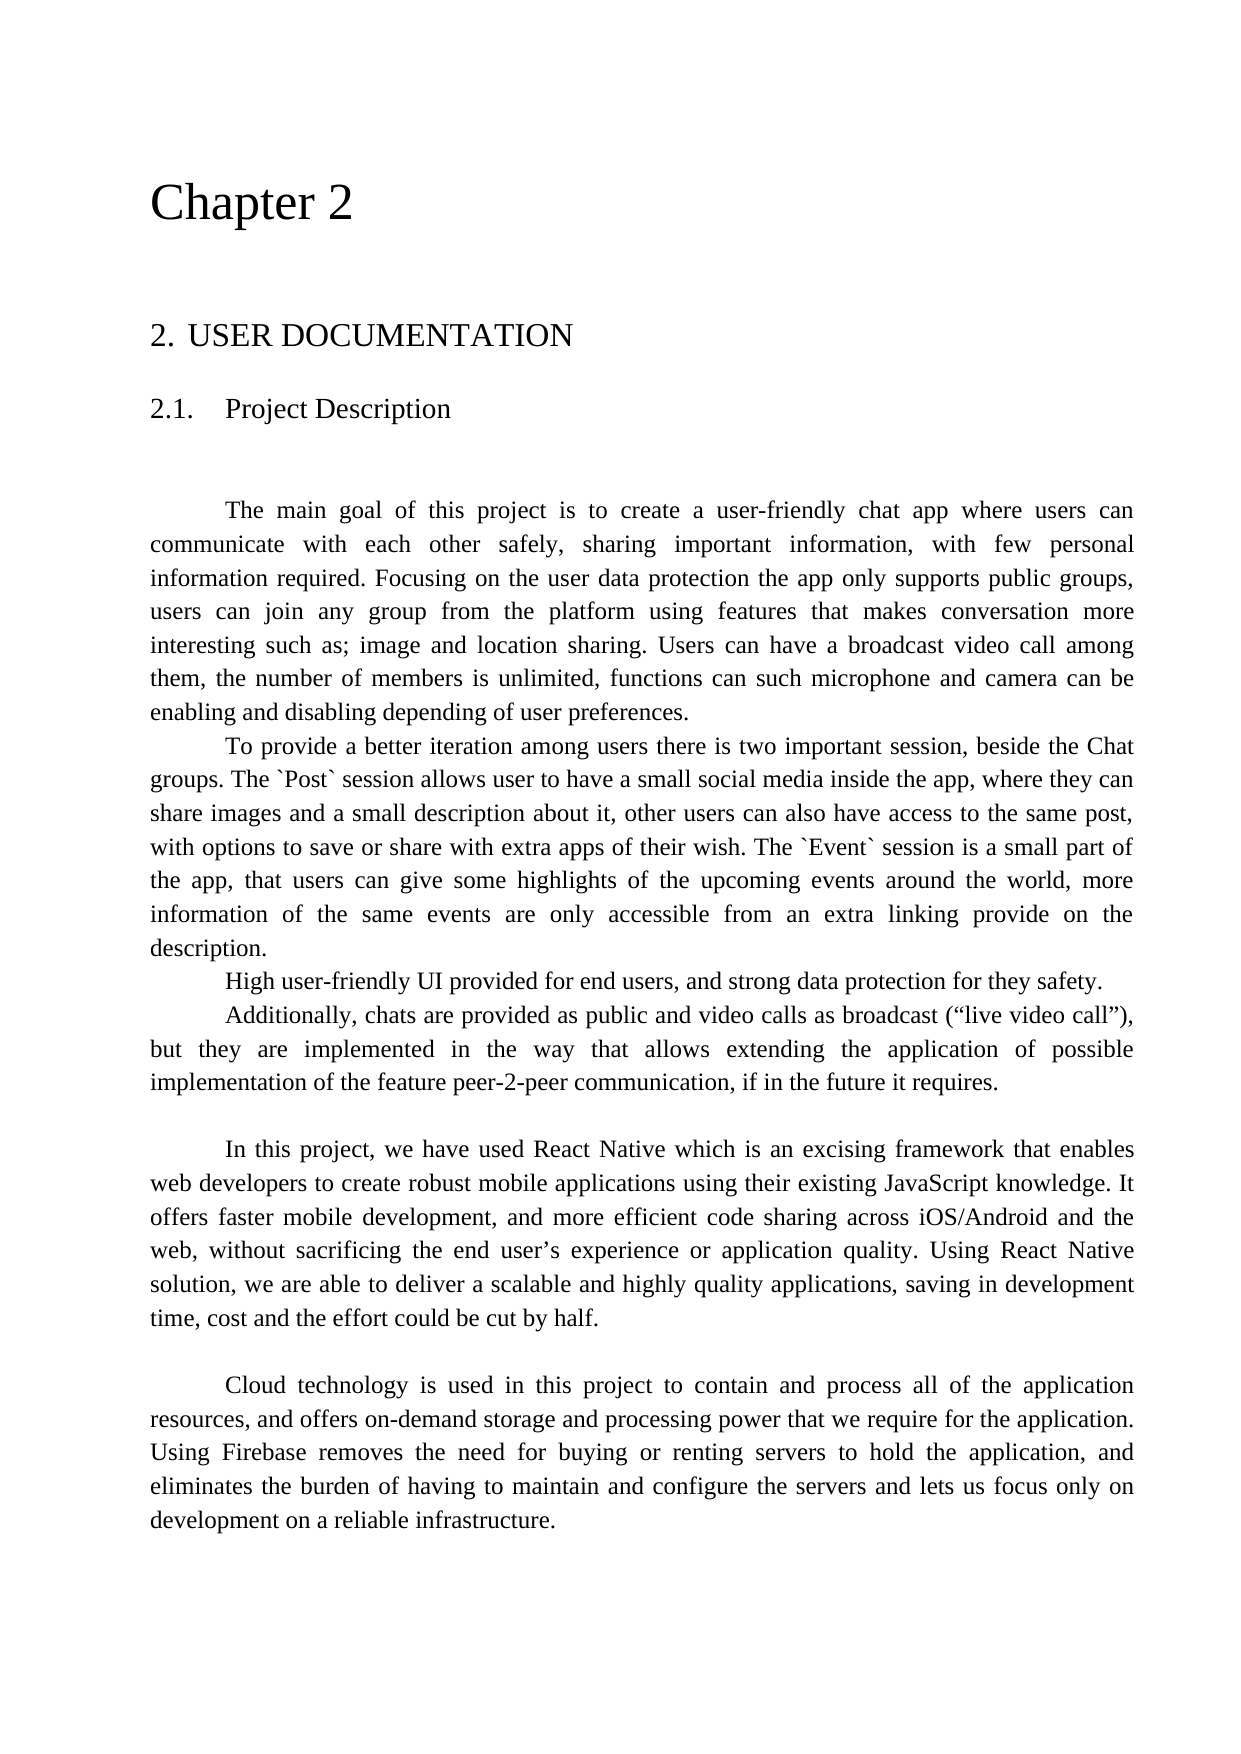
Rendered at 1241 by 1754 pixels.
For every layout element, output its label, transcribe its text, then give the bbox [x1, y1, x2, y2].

text To provide a better iteration among users there is two important session, beside the Chat groups. The `Post` session allows user to have a small social media inside the app, where they can share images and a small description about it, other users can also have access to the same post, with options to save or share with extra apps of their wish. The `Event` session is a small part of the app, that users can give some highlights of the upcoming events around the world, more information of the same events are only accessible from an extra linking provide on the description. [150, 727, 1135, 963]
text Cloud technology is used in this project to contain and process all of the application resources, and offers on-demand storage and processing power that we require for the application. Using Firebase removes the need for buying or renting servers to hold the application, and eliminates the burden of having to maintain and configure the servers and lets us focus only on development on a reliable infrastructure. [150, 1367, 1135, 1535]
text The main goal of this project is to create a user-friendly chat app where users can communicate with each other safely, sharing important information, with few personal information required. Focusing on the user data protection the app only supports public groups, users can join any group from the platform using features that makes conversation more interesting such as; image and location sharing. Users can have a broadcast video call among them, the number of members is unlimited, functions can such microphone and camera can be enabling and disabling depending of user preferences. [150, 492, 1135, 727]
text High user-friendly UI provided for end users, and strong data protection for they safety. [150, 963, 1135, 996]
text In this project, we have used React Native which is an excising framework that enables web developers to create robust mobile applications using their existing JavaScript knowledge. It offers faster mobile development, and more efficient code sharing across iOS/Android and the web, without sacrificing the end user’s experience or application quality. Using React Native solution, we are able to deliver a scalable and highly quality applications, saving in development time, cost and the effort could be cut by half. [150, 1131, 1135, 1333]
subtitle Project Description [150, 391, 1135, 424]
text Additionally, chats are provided as public and video calls as broadcast (“live video call”), but they are implemented in the way that allows extending the application of possible implementation of the feature peer-2-peer communication, if in the future it requires. [150, 996, 1135, 1097]
text Chapter 2 [150, 171, 1135, 231]
subtitle USER DOCUMENTATION [150, 315, 1135, 353]
